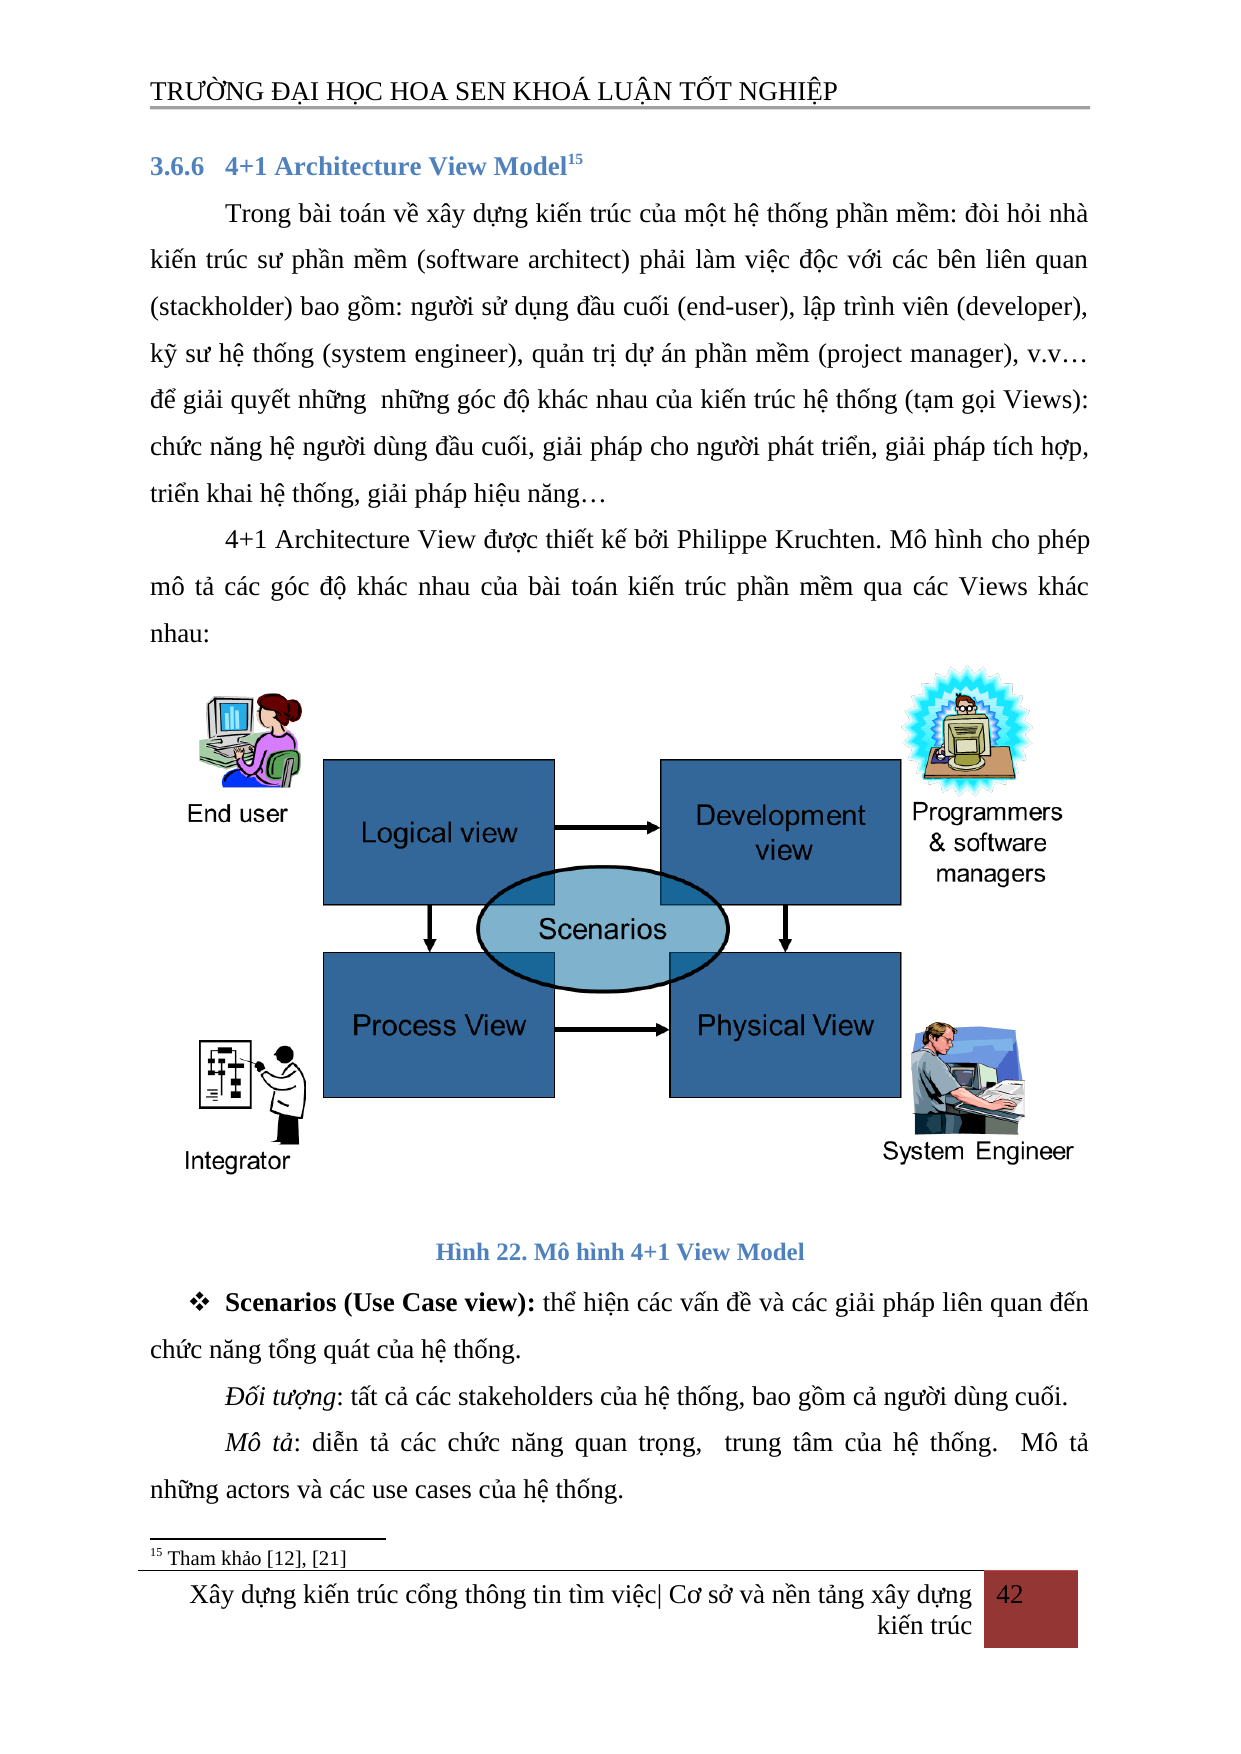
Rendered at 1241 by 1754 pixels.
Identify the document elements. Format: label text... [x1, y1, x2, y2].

text 4+1 Architecture View được thiết kế bởi Philippe Kruchten. Mô hình cho phép mô tả các góc độ khác nhau của bài toán kiến trúc phần mềm qua các Views khác nhau: [150, 523, 1090, 648]
text Đối tượng: tất cả các stakeholders của hệ thống, bao gồm cả người dùng cuối. [150, 1380, 1090, 1411]
list Scenarios (Use Case view): thể hiện các vấn đề và các giải pháp liên quan đến chức năng tổng quát của hệ thống. [150, 1286, 1090, 1364]
text Hình 22. Mô hình 4+1 View Model [150, 1237, 1090, 1266]
text Trong bài toán về xây dựng kiến trúc của một hệ thống phần mềm: đòi hỏi nhà kiến trúc sư phần mềm (software architect) phải làm việc độc với các bên liên quan (stackholder) bao gồm: người sử dụng đầu cuối (end-user), lập trình viên (developer), kỹ sư hệ thống (system engineer), quản trị dự án phần mềm (project manager), v.v… để giải quyết những những góc độ khác nhau của kiến trúc hệ thống (tạm gọi Views): chức năng hệ người dùng đầu cuối, giải pháp cho người phát triển, giải pháp tích hợp, triển khai hệ thống, giải pháp hiệu năng… [150, 197, 1090, 508]
picture [150, 663, 1089, 1222]
subtitle 4+1 Architecture View Model [150, 150, 1090, 181]
text Mô tả: diễn tả các chức năng quan trọng, trung tâm của hệ thống. Mô tả những actors và các use cases của hệ thống. [150, 1427, 1090, 1504]
